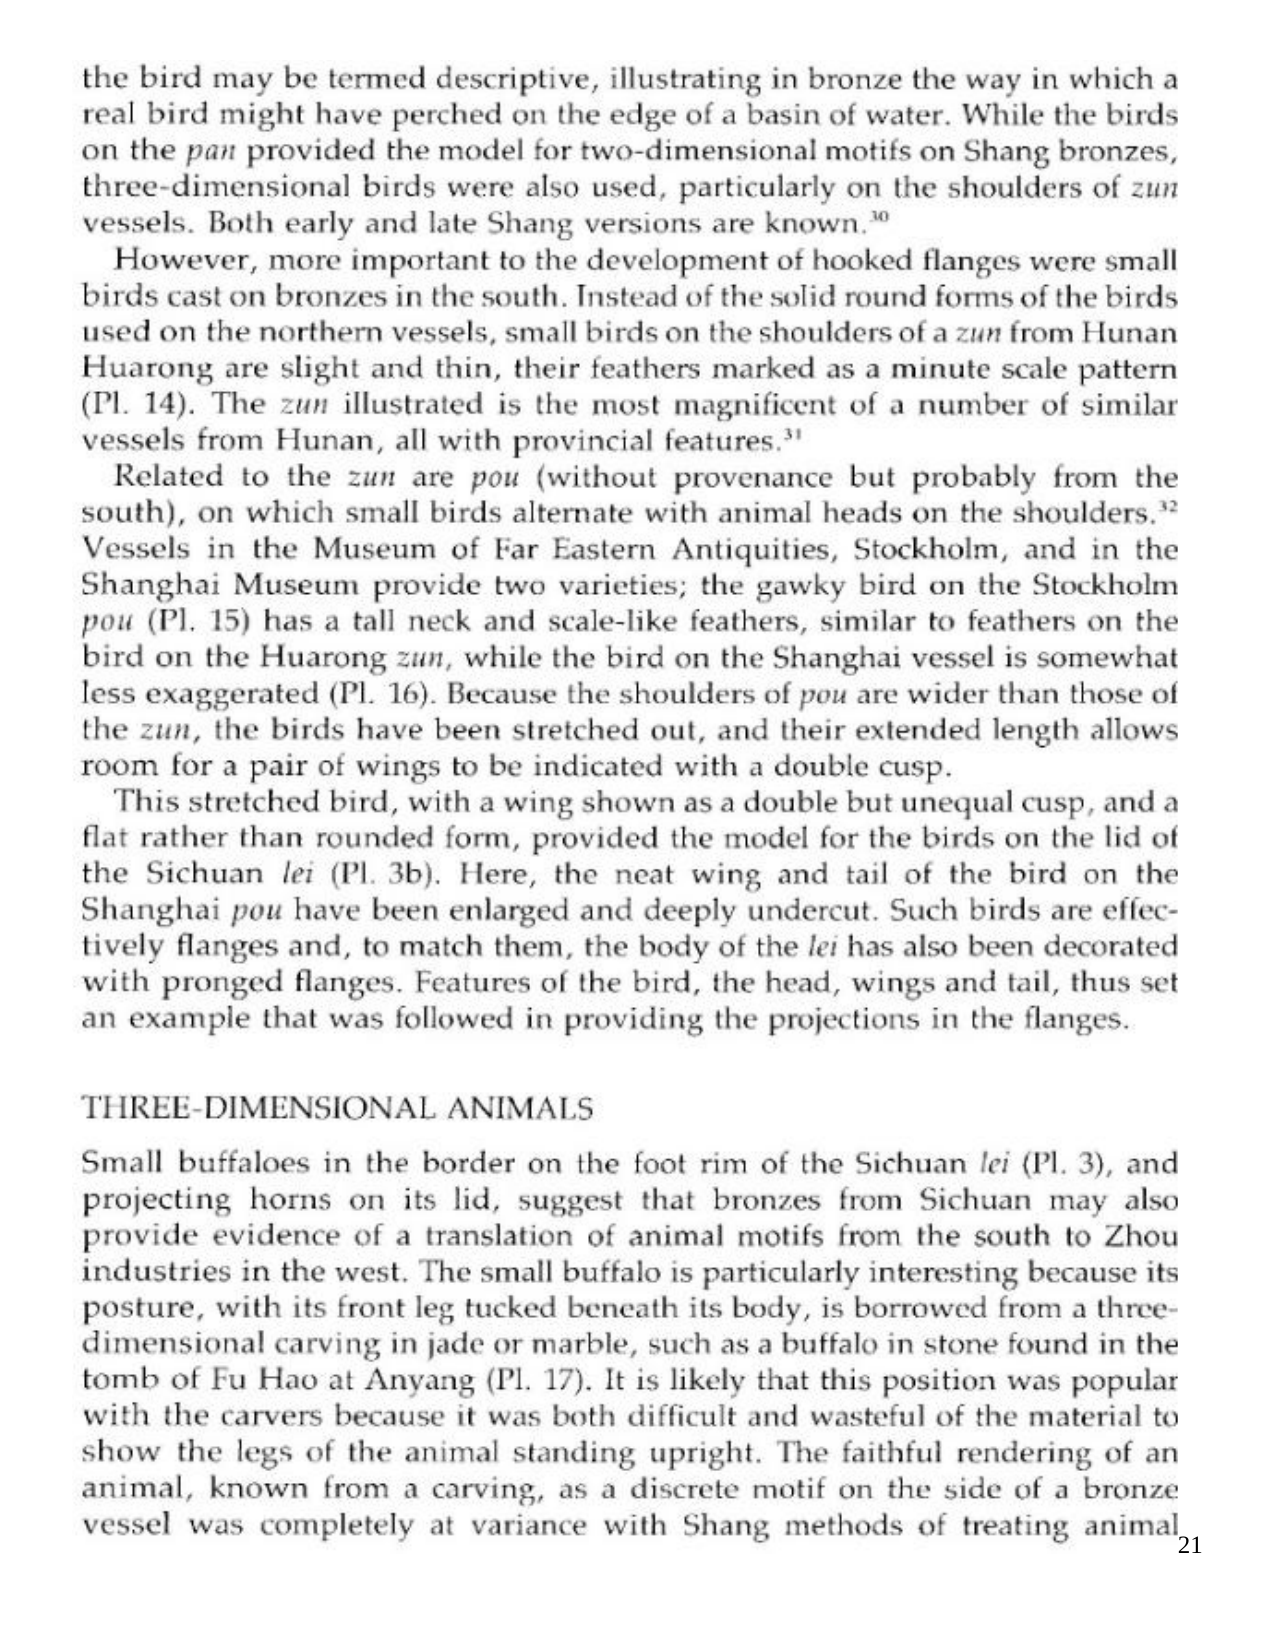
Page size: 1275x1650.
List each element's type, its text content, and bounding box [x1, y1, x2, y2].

picture [72, 60, 1178, 1554]
